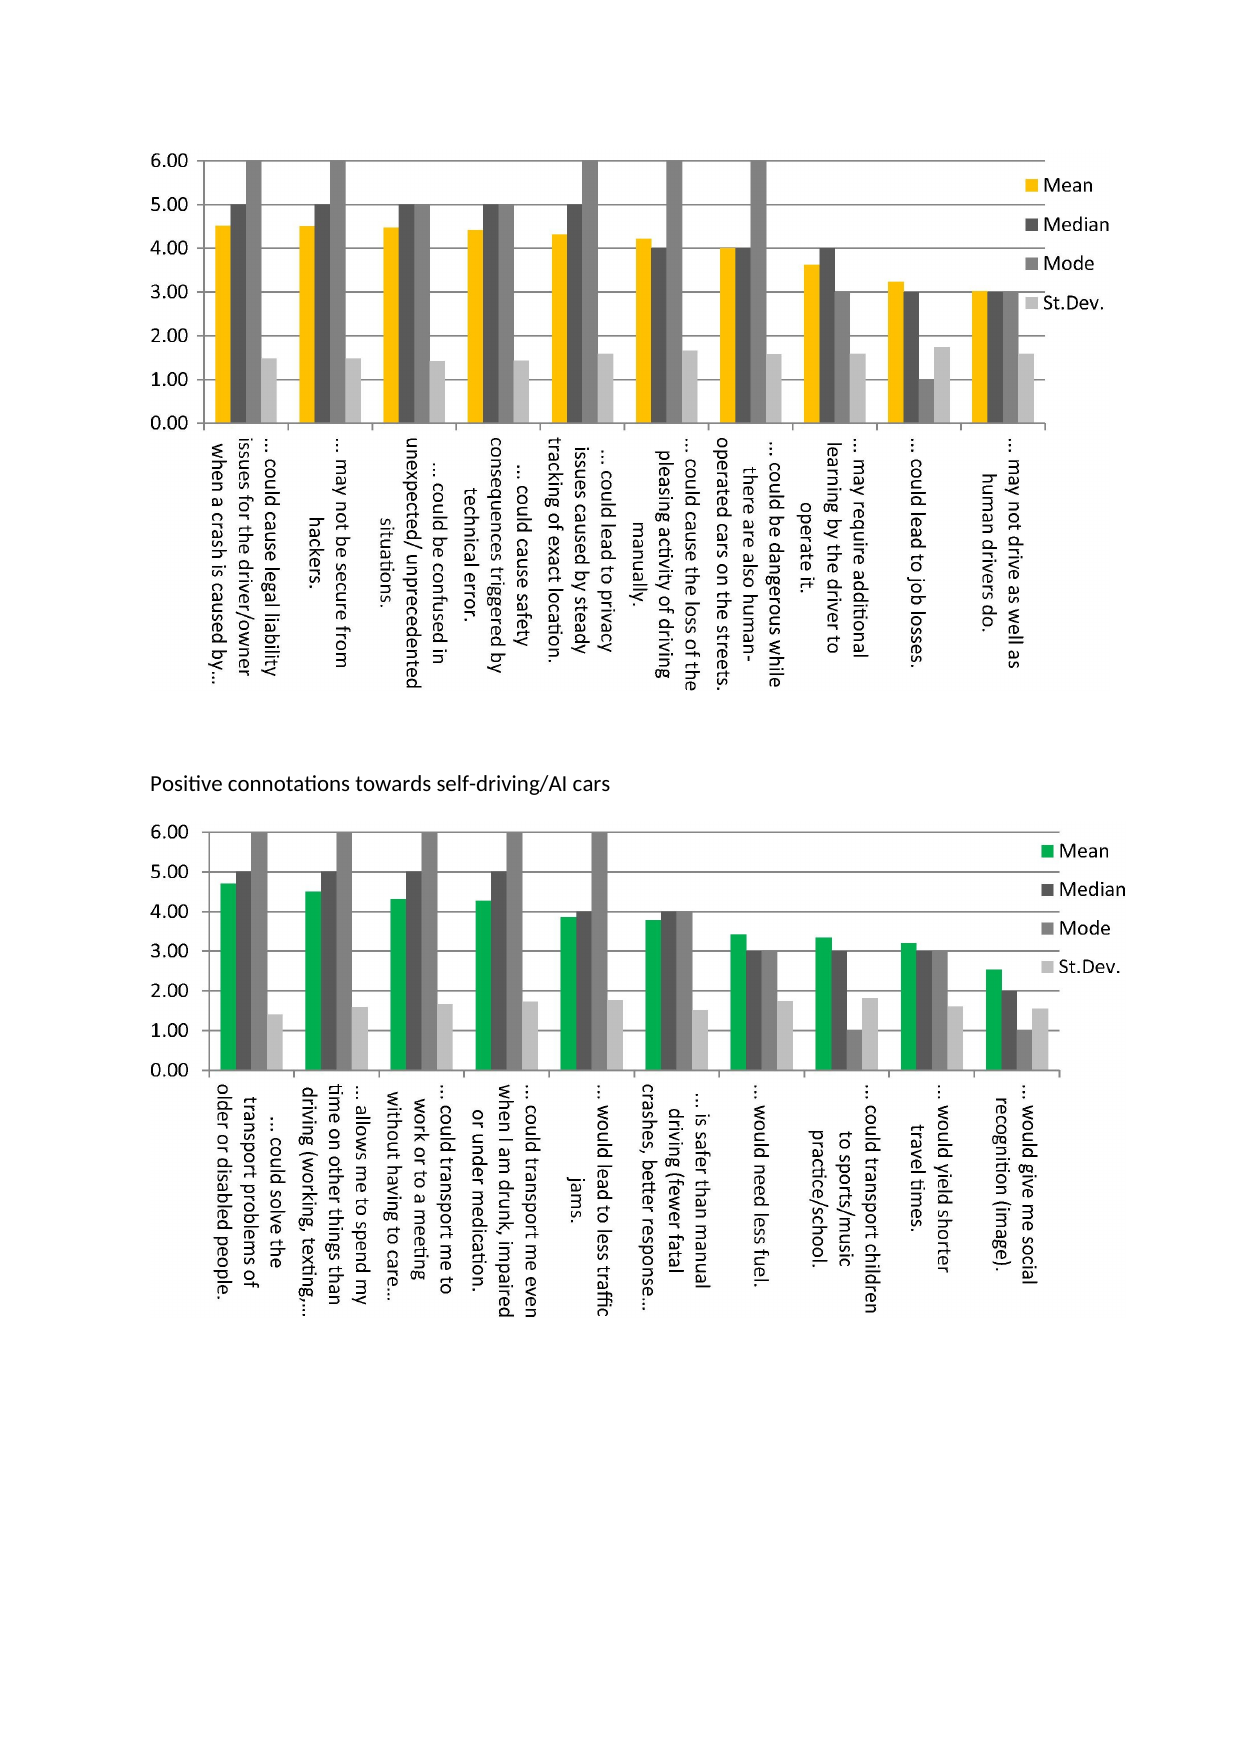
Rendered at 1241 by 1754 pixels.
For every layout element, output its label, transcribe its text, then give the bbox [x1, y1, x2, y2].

picture [150, 821, 1126, 1318]
text Positive connotations towards self-driving/AI cars [150, 769, 1090, 797]
picture [150, 149, 1110, 691]
